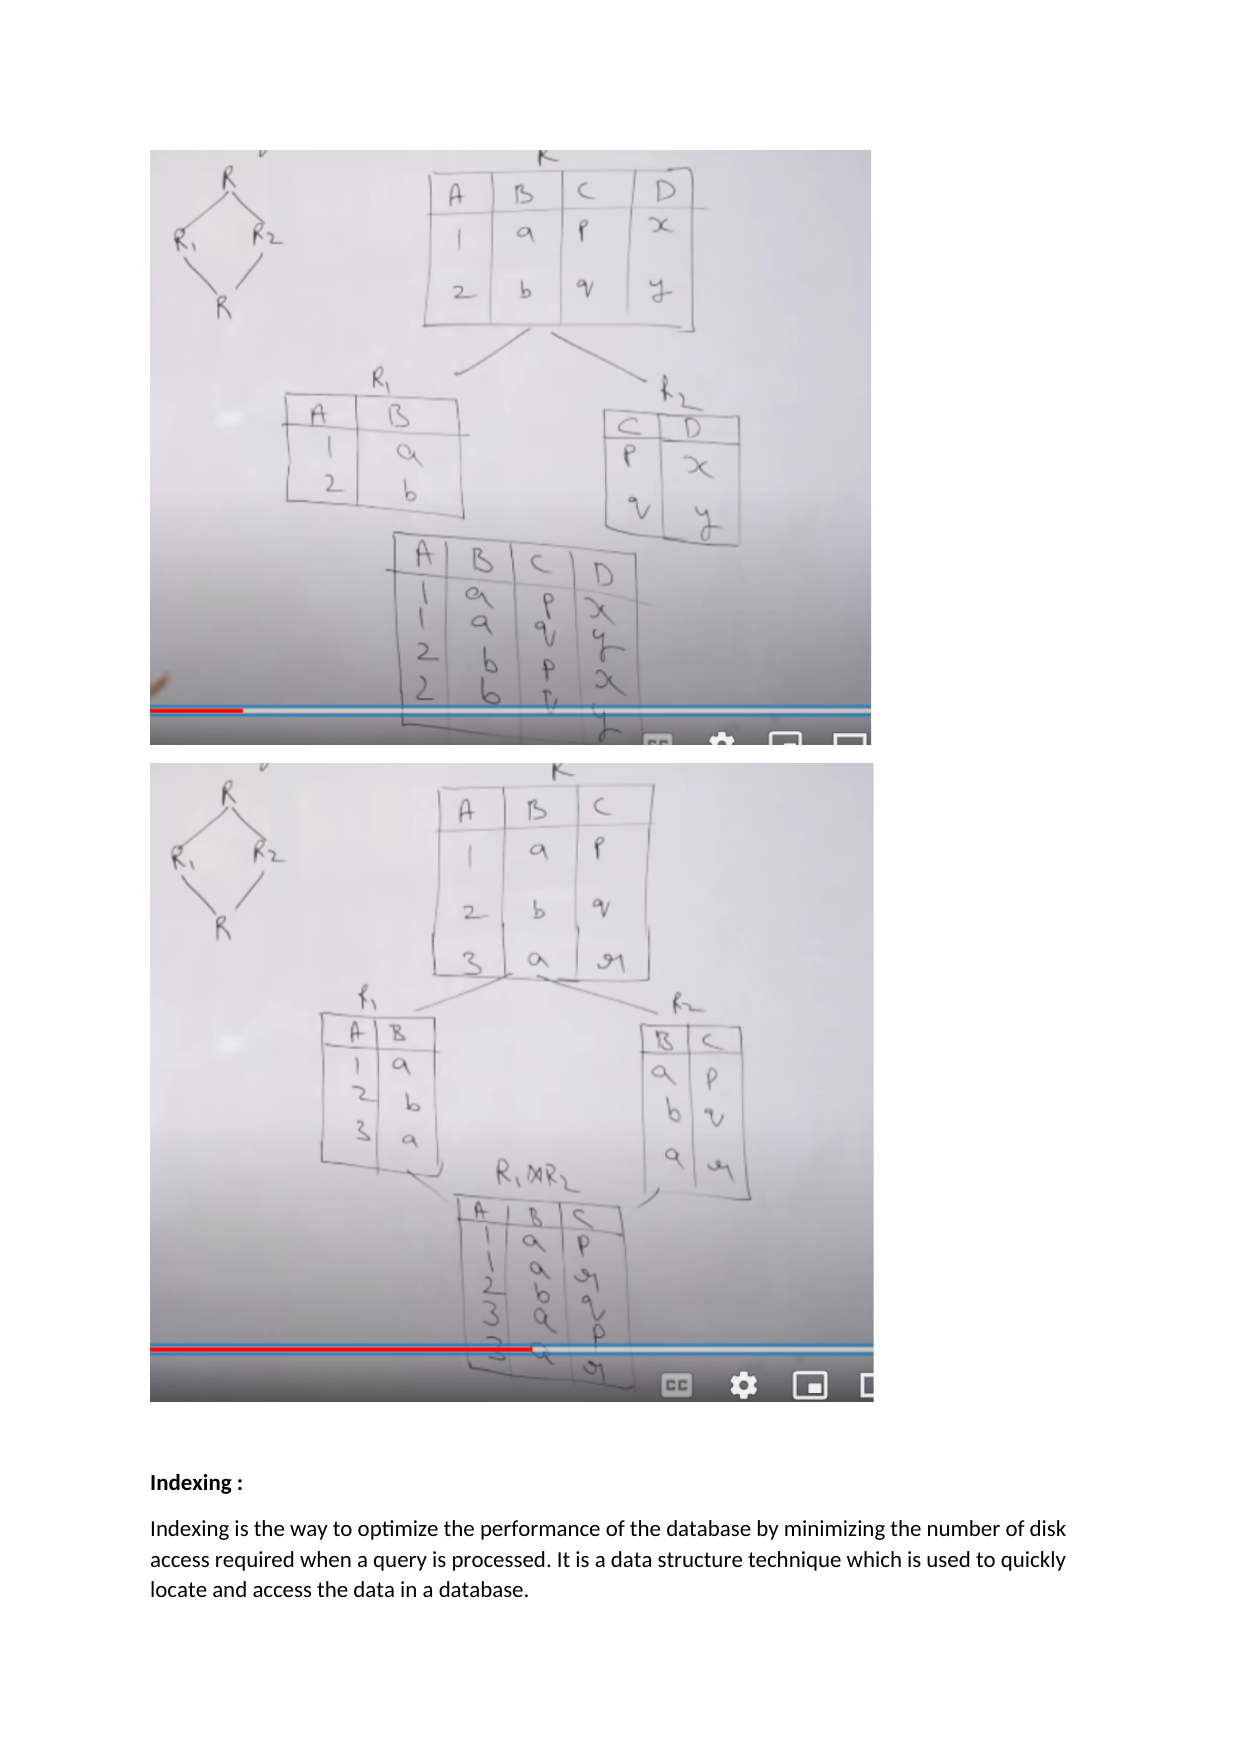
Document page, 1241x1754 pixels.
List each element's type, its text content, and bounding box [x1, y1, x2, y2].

text Indexing is the way to optimize the performance of the database by minimizing the number of disk access required when a query is processed. It is a data structure technique which is used to quickly locate and access the data in a database. [150, 1514, 1090, 1603]
picture [150, 150, 872, 745]
text Indexing : [150, 1468, 1090, 1496]
picture [150, 763, 874, 1402]
